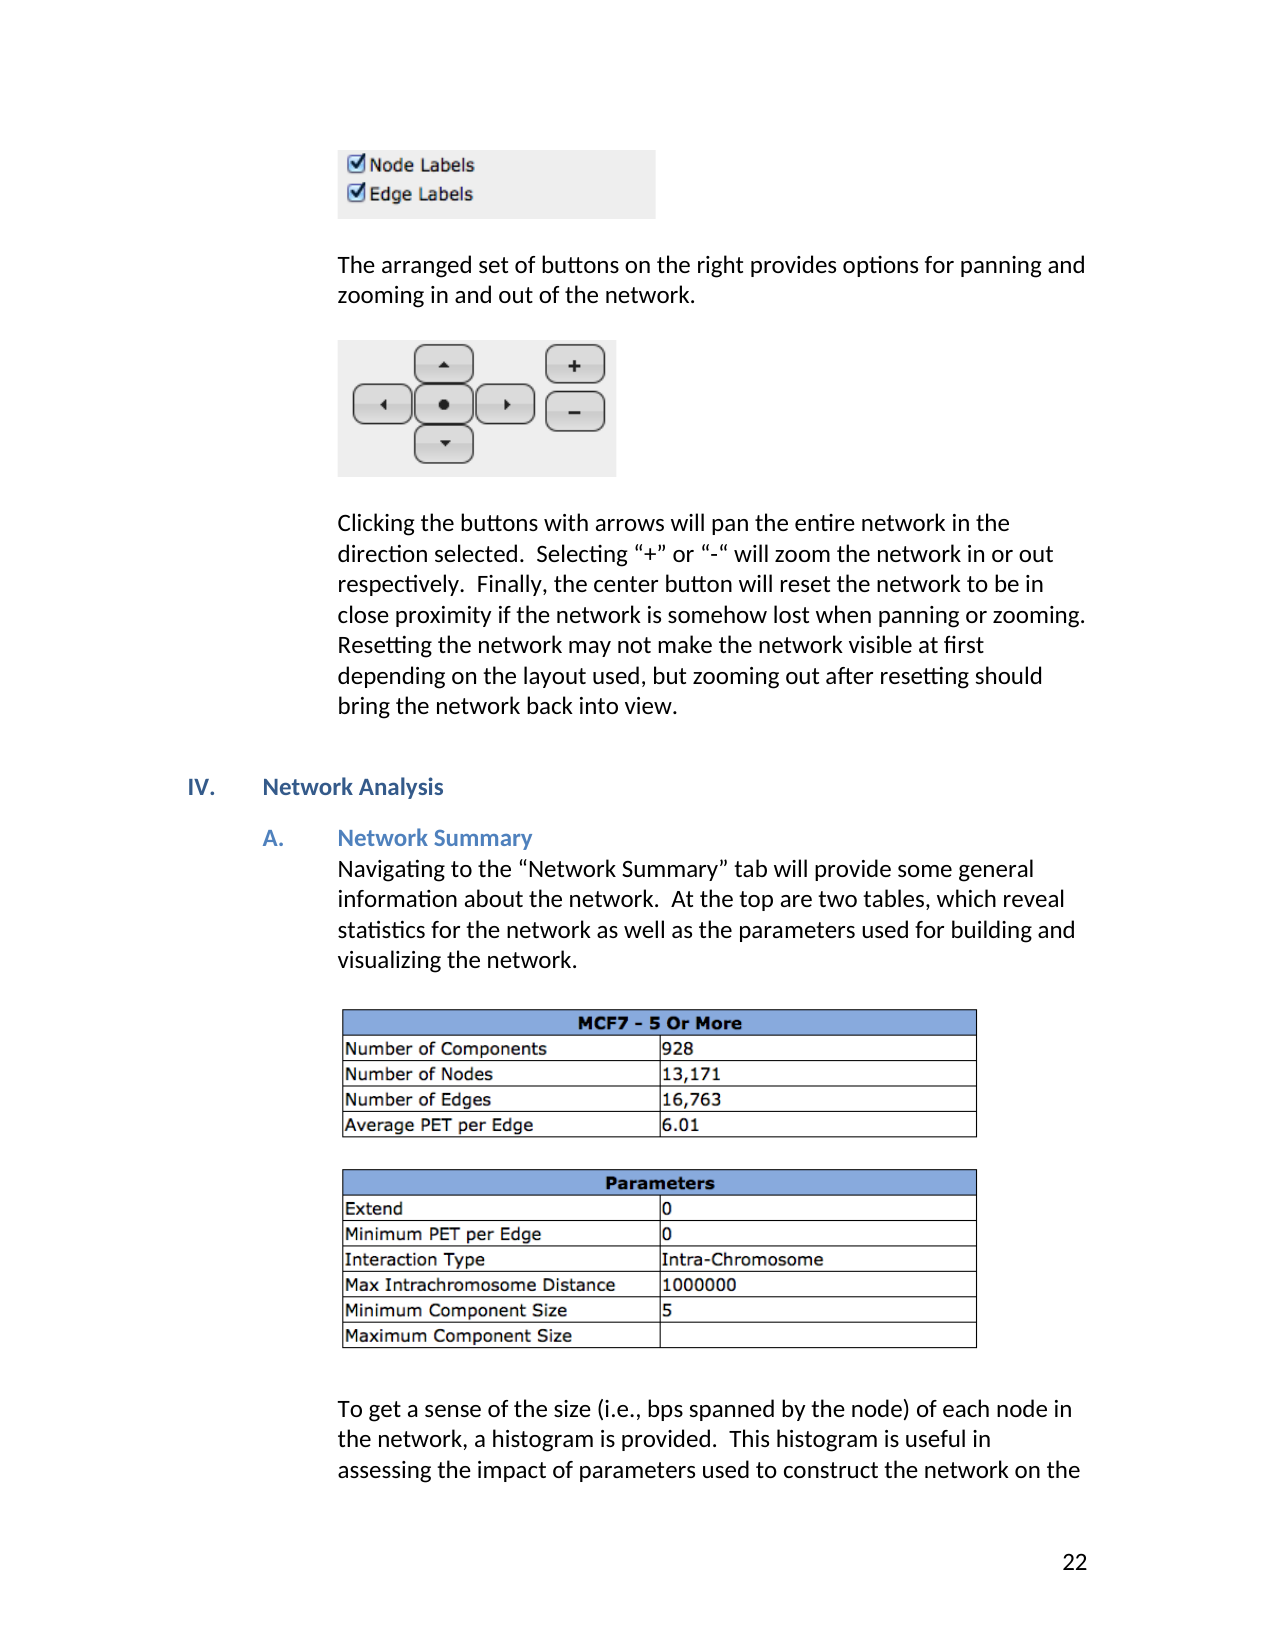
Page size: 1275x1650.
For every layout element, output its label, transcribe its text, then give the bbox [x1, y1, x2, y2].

picture [337, 340, 617, 477]
subtitle Network Summary [262, 822, 1087, 853]
text The arranged set of buttons on the right provides options for panning and zooming in and out of the network. [337, 249, 1087, 310]
text Navigating to the “Network Summary” tab will provide some general information about the network. At the top are two tables, which reveal statistics for the network as well as the parameters used for building and visualizing the network. [337, 853, 1087, 975]
subtitle Network Analysis [187, 771, 1087, 801]
picture [337, 150, 656, 219]
text Clicking the buttons with arrows will pan the entire network in the direction selected. Selecting “+” or “-“ will zoom the network in or out respectively. Finally, the center button will reset the network to be in close proximity if the network is somehow lost when panning or zooming. Resetting the network may not make the network visible at first depending on the layout used, but zooming out after resetting should bring the network back into view. [337, 507, 1087, 721]
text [337, 1393, 1087, 1484]
picture [337, 1005, 994, 1363]
